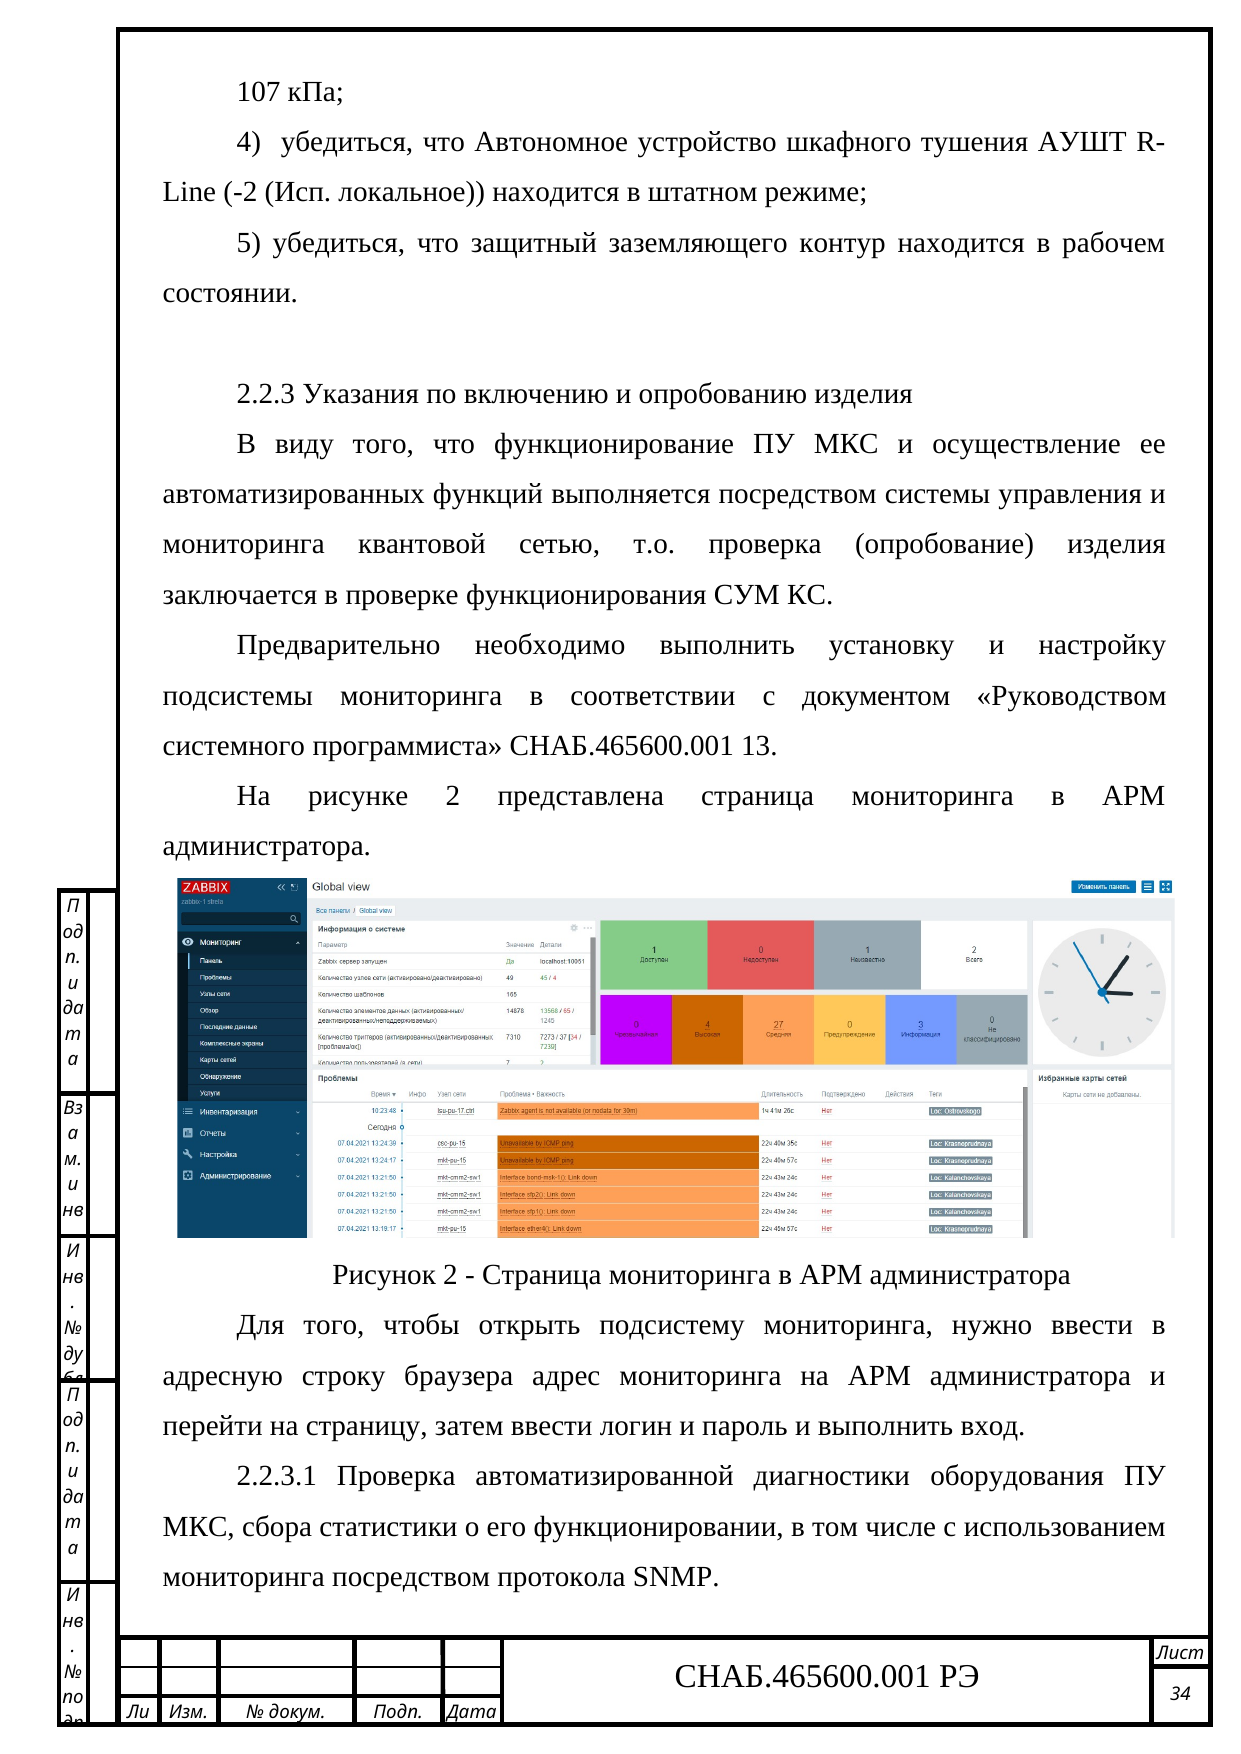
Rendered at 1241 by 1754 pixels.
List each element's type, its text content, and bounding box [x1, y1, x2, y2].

text 2.2.3.1 Проверка автоматизированной диагностики оборудования ПУ МКС, сбора статистики о его функционировании, в том числе с использованием мониторинга посредством протокола SNMP. [162, 1458, 1166, 1592]
text 5) убедиться, что защитный заземляющего контур находится в рабочем состоянии. [162, 225, 1166, 309]
text 107 кПа; [162, 74, 1166, 107]
picture [177, 878, 1175, 1238]
text 2.2.3 Указания по включению и опробованию изделия [162, 376, 1166, 409]
text Для того, чтобы открыть подсистему мониторинга, нужно ввести в адресную строку браузера адрес мониторинга на АРМ администратора и перейти на страницу, затем ввести логин и пароль и выполнить вход. [162, 1307, 1166, 1442]
text Предварительно необходимо выполнить установку и настройку подсистемы мониторинга в соответствии с документом «Руководством системного программиста» СНАБ.465600.001 13. [162, 627, 1166, 761]
text 4) убедиться, что Автономное устройство шкафного тушения АУШТ R-Line (-2 (Исп. локальное)) находится в штатном режиме; [162, 124, 1166, 208]
text На рисунке 2 представлена страница мониторинга в АРМ администратора. [162, 778, 1166, 862]
text В виду того, что функционирование ПУ МКС и осуществление ее автоматизированных функций выполняется посредством системы управления и мониторинга квантовой сетью, т.о. проверка (опробование) изделия заключается в проверке функционирования СУМ КС. [162, 426, 1166, 611]
text Рисунок 2 - Страница мониторинга в АРМ администратора [162, 1257, 1166, 1291]
